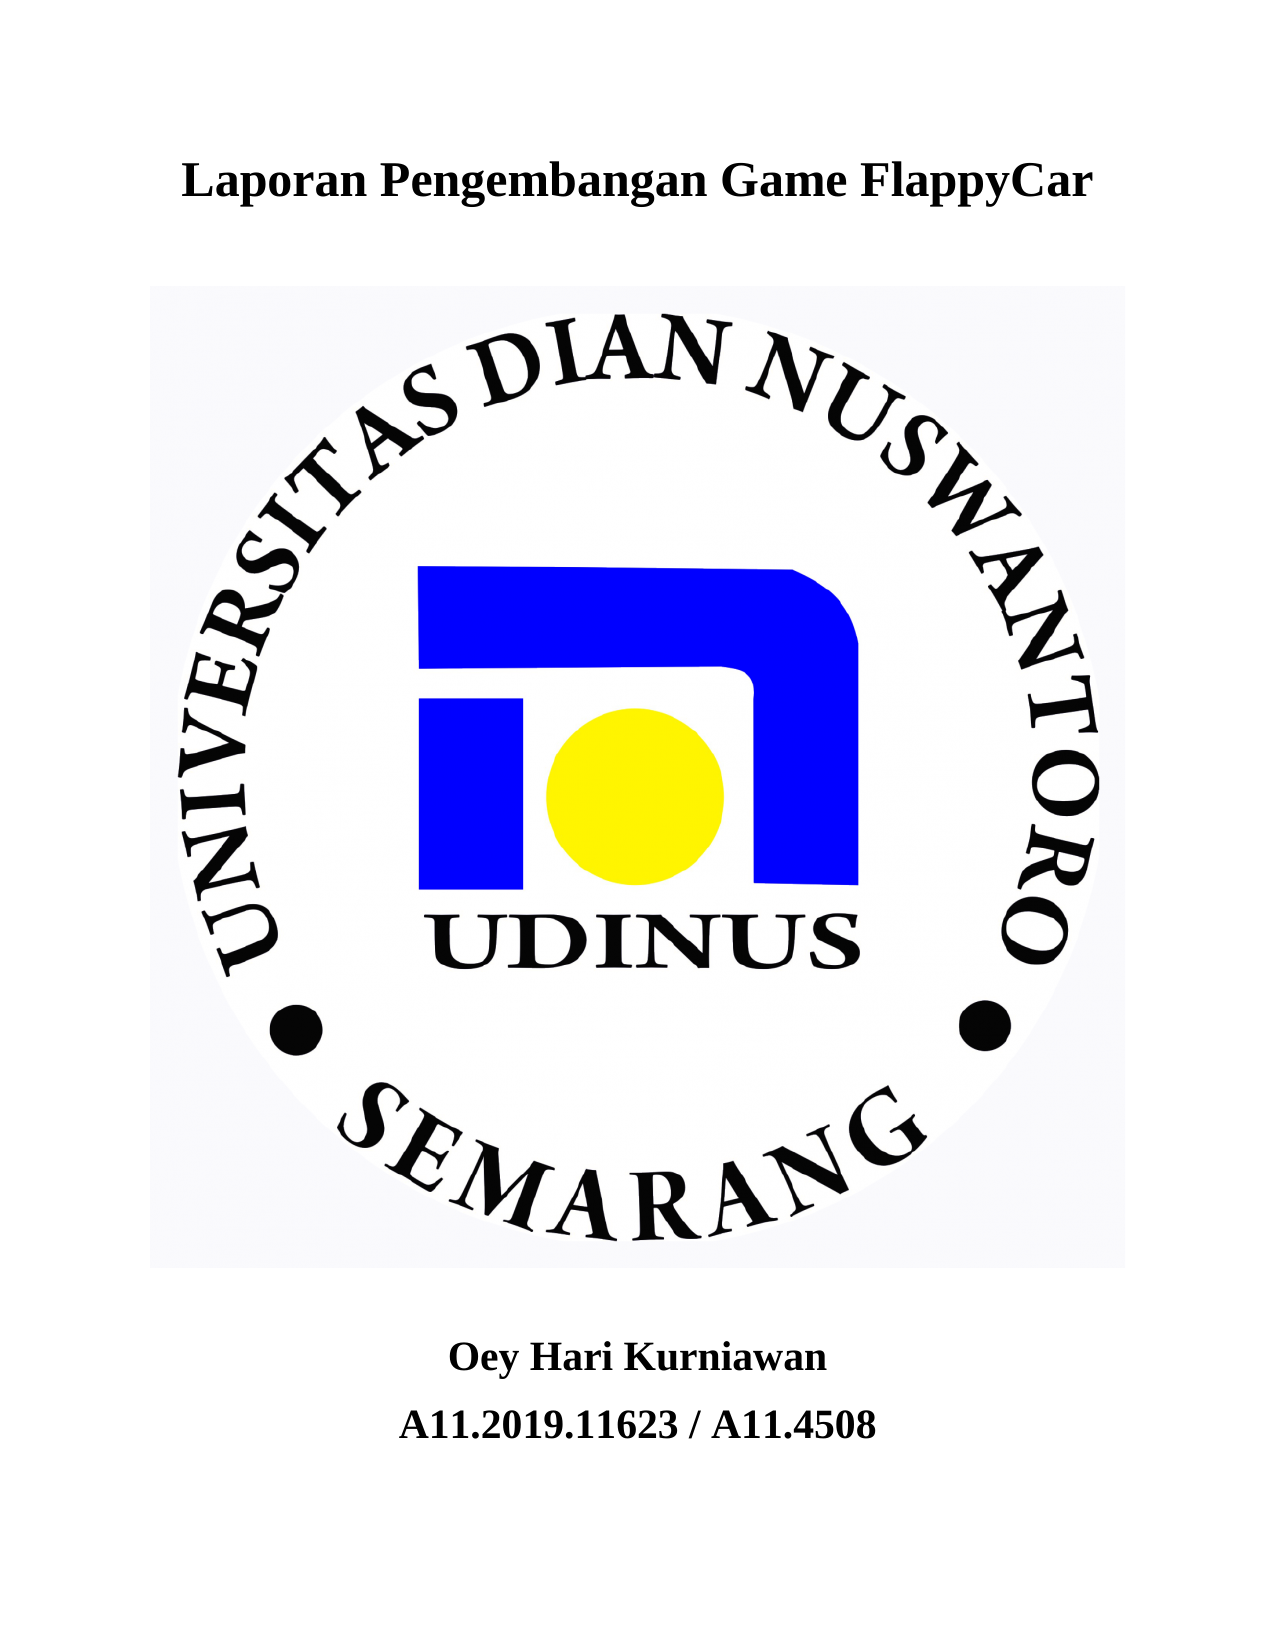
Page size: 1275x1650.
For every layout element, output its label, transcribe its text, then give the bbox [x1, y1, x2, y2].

picture [150, 286, 1125, 1268]
text Laporan Pengembangan Game FlappyCar [150, 150, 1125, 207]
text Oey Hari Kurniawan [150, 1331, 1125, 1379]
text A11.2019.11623 / A11.4508 [150, 1399, 1125, 1447]
